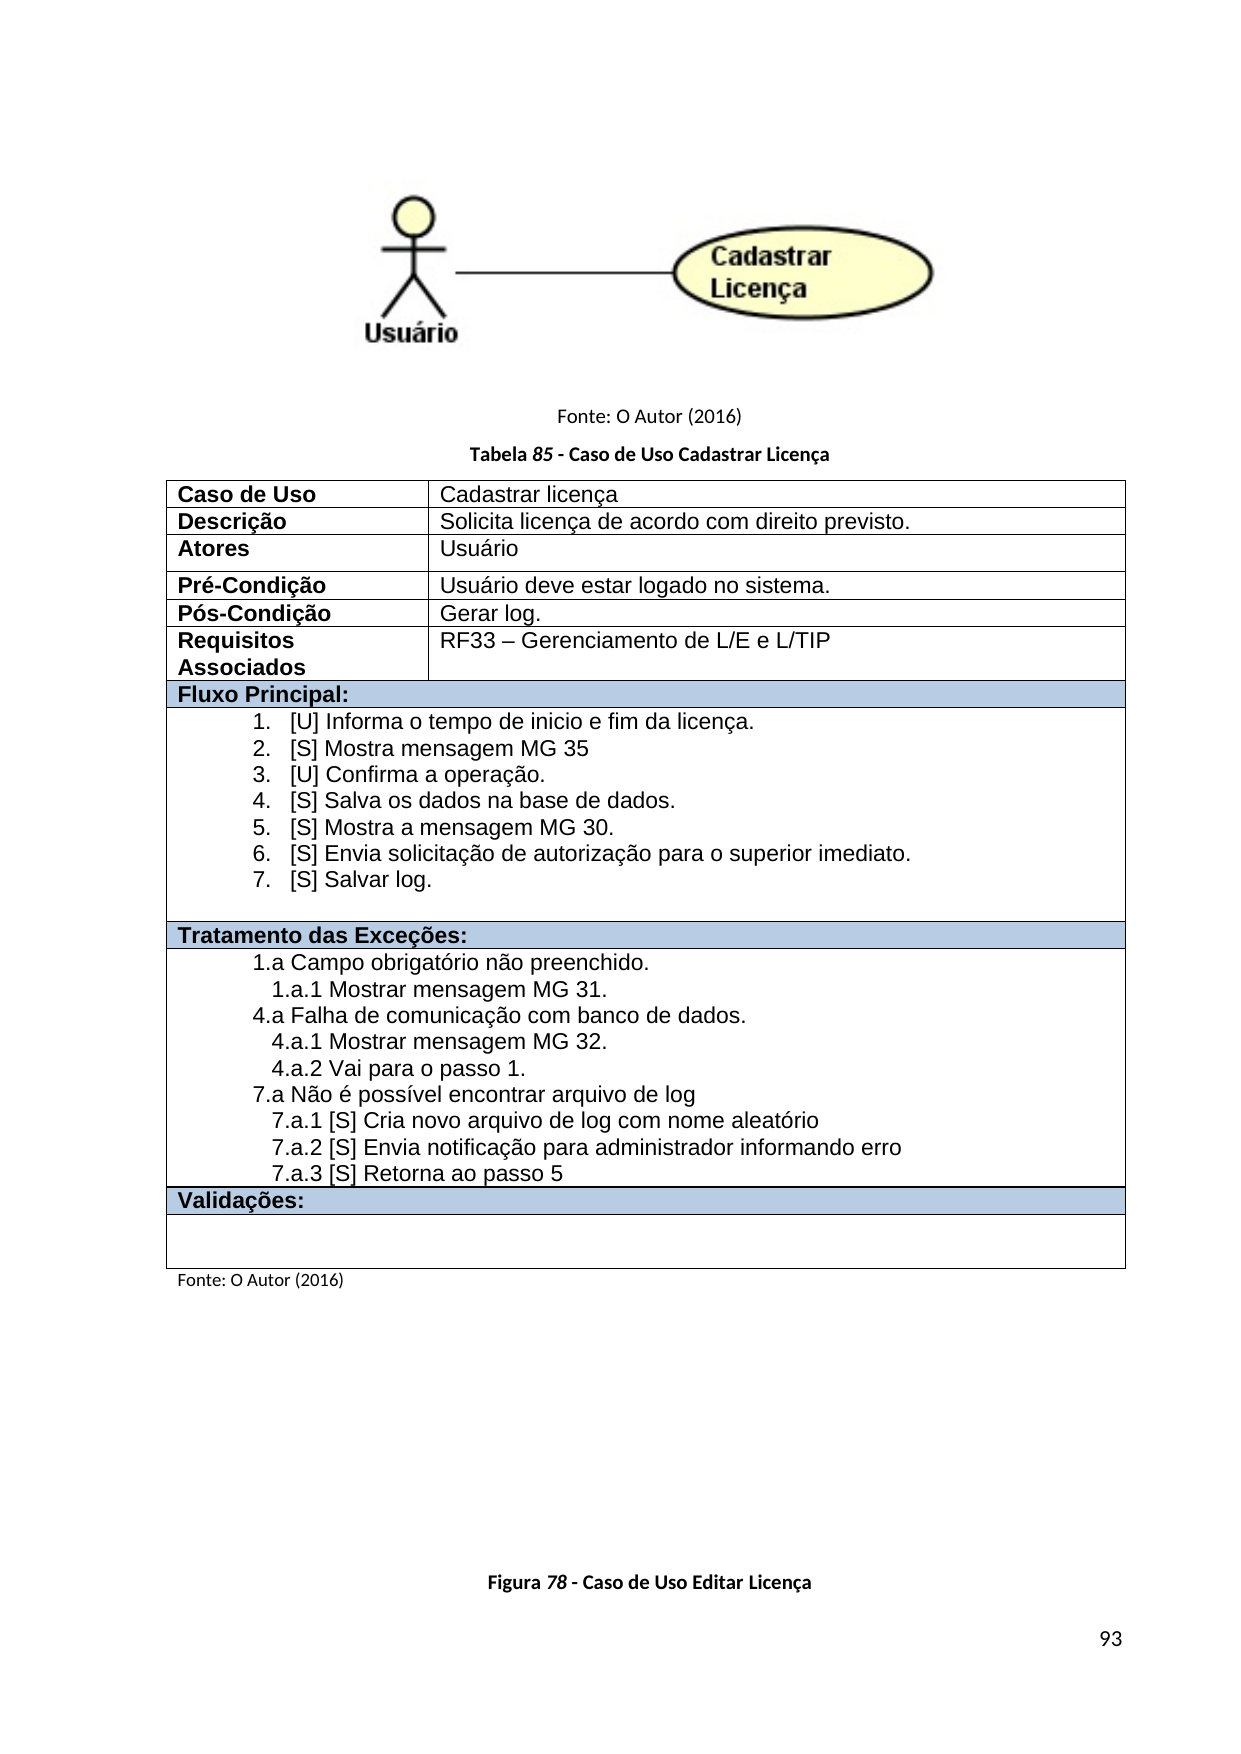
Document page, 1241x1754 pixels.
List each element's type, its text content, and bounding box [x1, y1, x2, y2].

picture [354, 177, 945, 379]
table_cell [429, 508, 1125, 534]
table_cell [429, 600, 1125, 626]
text Figura 78 - Caso de Uso Editar Licença [177, 1569, 1122, 1595]
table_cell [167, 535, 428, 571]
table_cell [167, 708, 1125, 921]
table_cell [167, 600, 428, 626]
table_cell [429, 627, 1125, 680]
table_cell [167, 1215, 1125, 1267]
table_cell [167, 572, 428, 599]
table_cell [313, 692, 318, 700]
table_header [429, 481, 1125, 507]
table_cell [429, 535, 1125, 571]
text Fonte: O Autor (2016) [177, 1268, 1157, 1291]
text Tabela 85 - Caso de Uso Cadastrar Licença [177, 442, 1122, 467]
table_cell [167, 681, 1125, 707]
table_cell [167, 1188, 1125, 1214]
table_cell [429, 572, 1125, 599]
text Fonte: O Autor (2016) [177, 404, 1122, 429]
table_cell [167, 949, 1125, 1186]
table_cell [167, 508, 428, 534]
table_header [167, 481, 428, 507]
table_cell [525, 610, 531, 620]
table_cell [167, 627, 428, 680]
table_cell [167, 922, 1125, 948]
